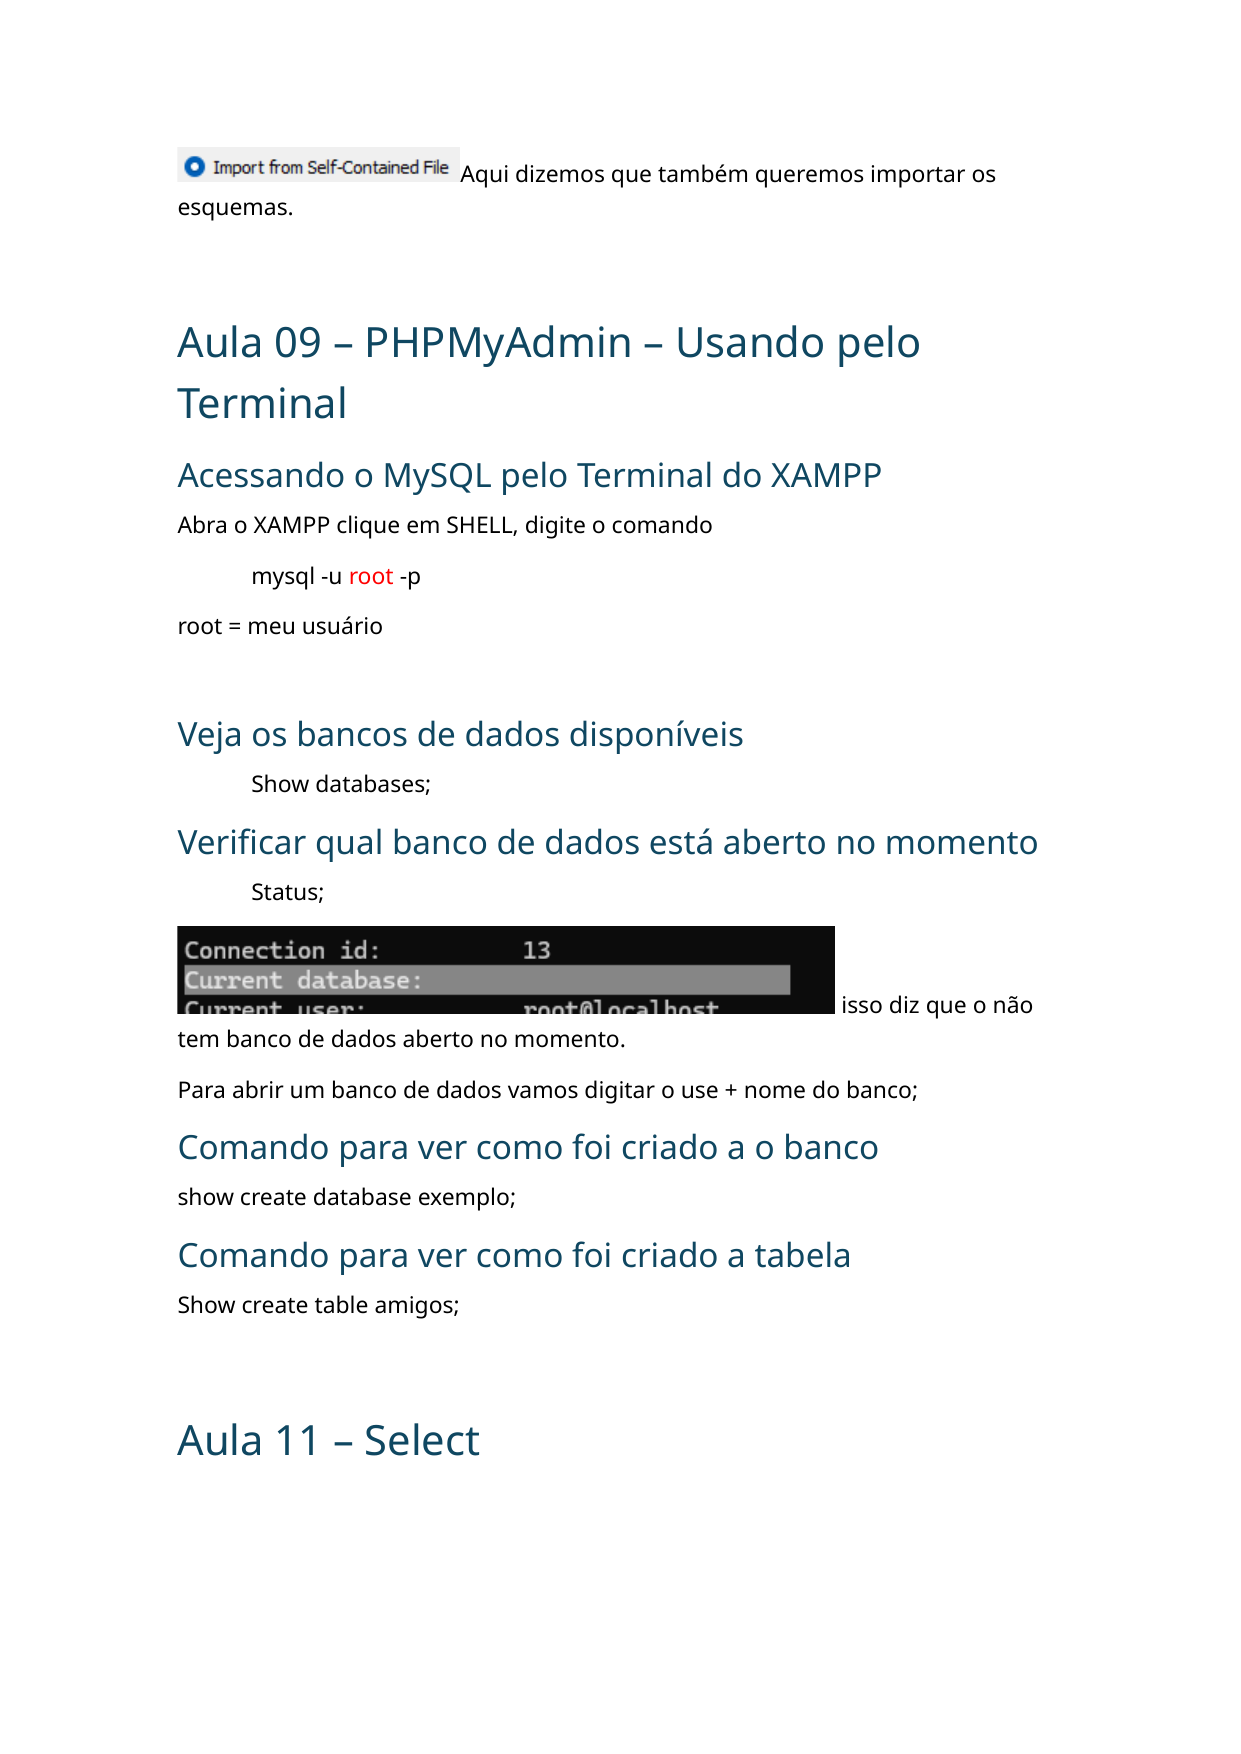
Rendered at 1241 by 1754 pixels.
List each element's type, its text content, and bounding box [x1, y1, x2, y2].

subtitle Aula 09 – PHPMyAdmin – Usando pelo Terminal [177, 313, 1063, 431]
text Show create table amigos; [177, 1289, 1063, 1320]
text Aqui dizemos que também queremos importar os esquemas. [177, 148, 1063, 222]
text Show databases; [177, 768, 1063, 799]
subtitle Verificar qual banco de dados está aberto no momento [177, 819, 1063, 864]
text Status; [177, 876, 1063, 907]
subtitle Aula 11 – Select [177, 1411, 1063, 1467]
text Abra o XAMPP clique em SHELL, digite o comando [177, 509, 1063, 541]
picture [177, 147, 460, 182]
subtitle Veja os bancos de dados disponíveis [177, 711, 1063, 756]
subtitle Comando para ver como foi criado a tabela [177, 1232, 1063, 1277]
text mysql -u root -p [177, 560, 1063, 591]
picture [177, 926, 835, 1014]
text show create database exemplo; [177, 1181, 1063, 1213]
text Para abrir um banco de dados vamos digitar o use + nome do banco; [177, 1074, 1063, 1105]
subtitle Acessando o MySQL pelo Terminal do XAMPP [177, 452, 1063, 497]
subtitle Comando para ver como foi criado a o banco [177, 1124, 1063, 1169]
text root = meu usuário [177, 610, 1063, 641]
